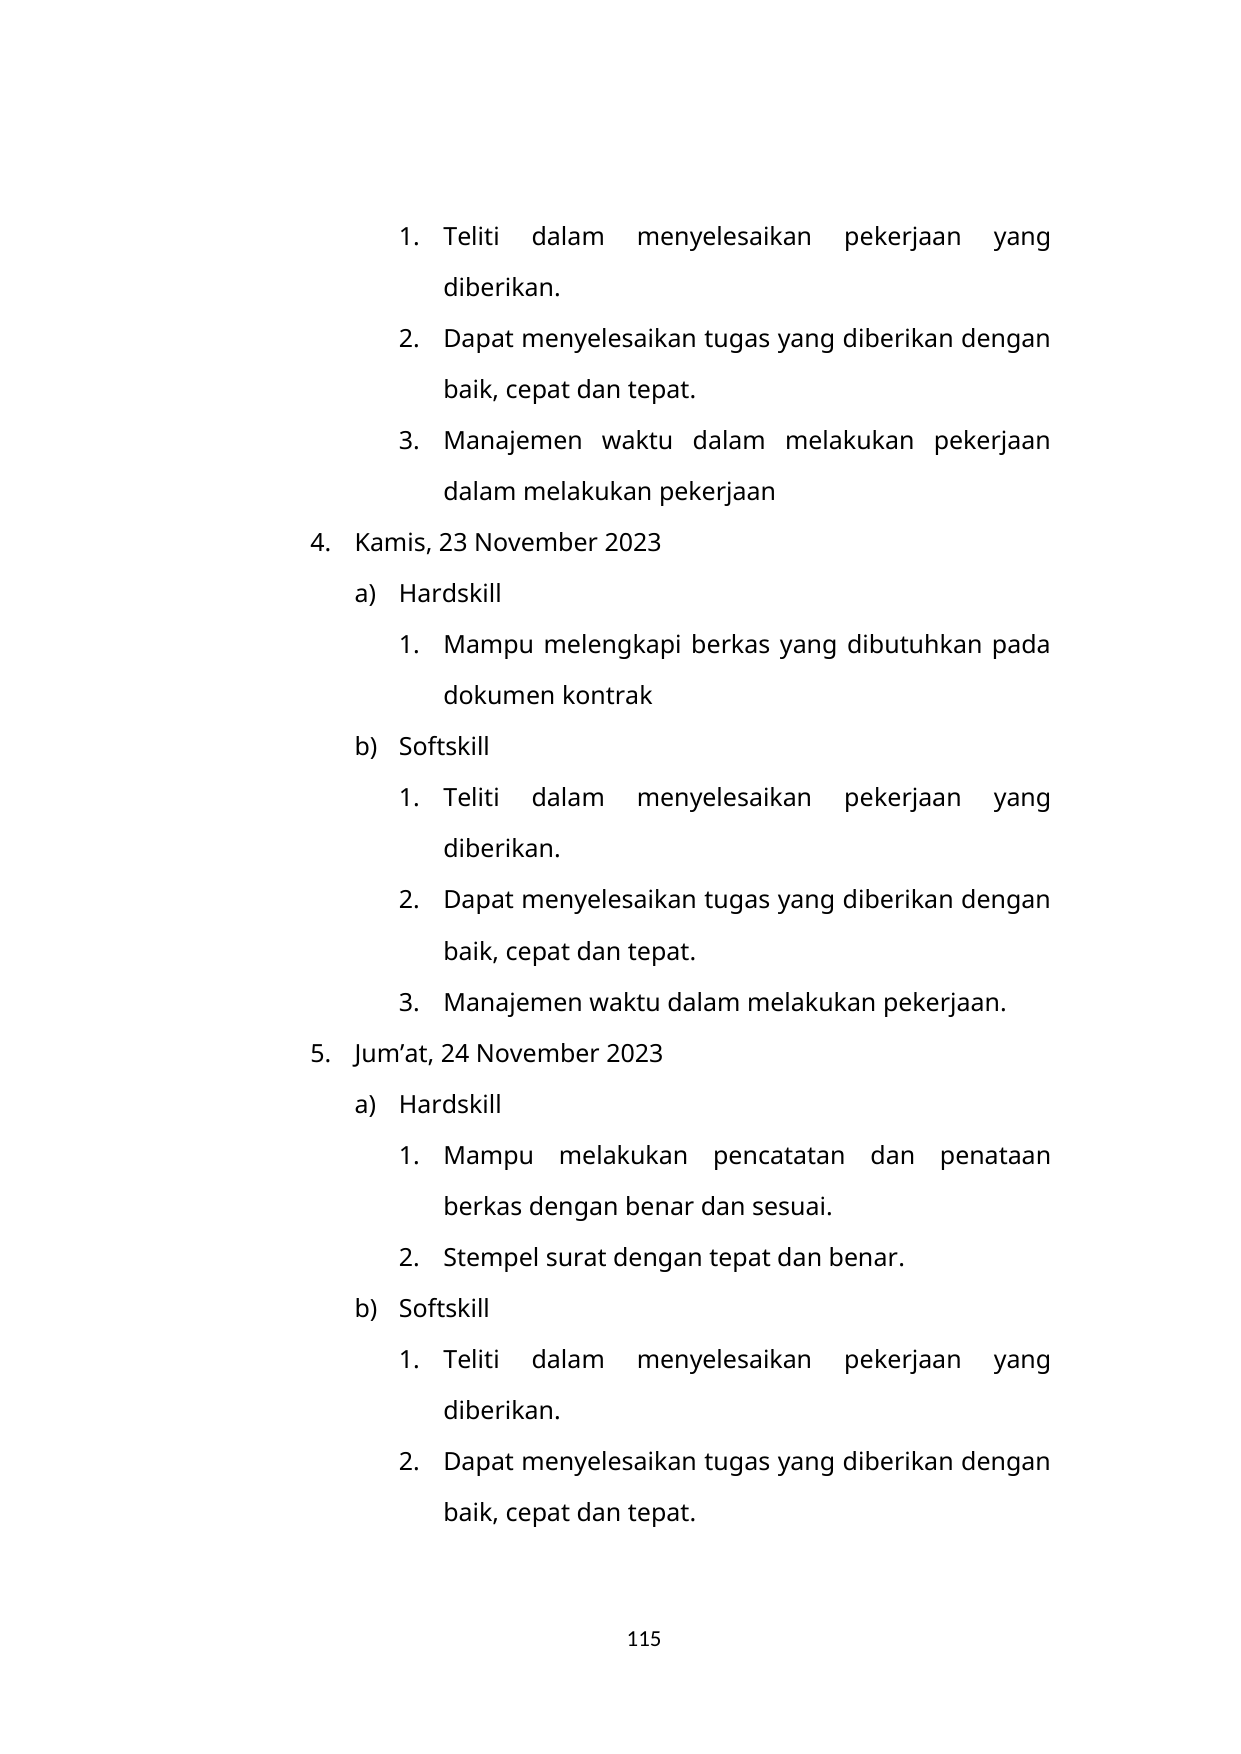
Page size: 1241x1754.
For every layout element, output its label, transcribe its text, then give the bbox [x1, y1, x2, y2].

list Softskill [354, 1290, 1051, 1324]
list Teliti dalam menyelesaikan pekerjaan yang diberikan. [399, 780, 1051, 865]
list Teliti dalam menyelesaikan pekerjaan yang diberikan. [399, 1341, 1051, 1427]
list Jum’at, 24 November 2023 [310, 1035, 1051, 1069]
list Dapat menyelesaikan tugas yang diberikan dengan baik, cepat dan tepat. [399, 1443, 1051, 1529]
list Teliti dalam menyelesaikan pekerjaan yang diberikan. [399, 218, 1051, 304]
list Dapat menyelesaikan tugas yang diberikan dengan baik, cepat dan tepat. [399, 321, 1051, 406]
list Stempel surat dengan tepat dan benar. [399, 1239, 1051, 1273]
list Hardskill [354, 576, 1051, 610]
list Manajemen waktu dalam melakukan pekerjaan. [399, 984, 1051, 1018]
list Mampu melakukan pencatatan dan penataan berkas dengan benar dan sesuai. [399, 1137, 1051, 1222]
list Dapat menyelesaikan tugas yang diberikan dengan baik, cepat dan tepat. [399, 882, 1051, 967]
list Softskill [354, 729, 1051, 763]
list Kamis, 23 November 2023 [310, 525, 1051, 559]
list Manajemen waktu dalam melakukan pekerjaan dalam melakukan pekerjaan [399, 423, 1051, 508]
list Mampu melengkapi berkas yang dibutuhkan pada dokumen kontrak [399, 627, 1051, 712]
list Hardskill [354, 1086, 1051, 1120]
